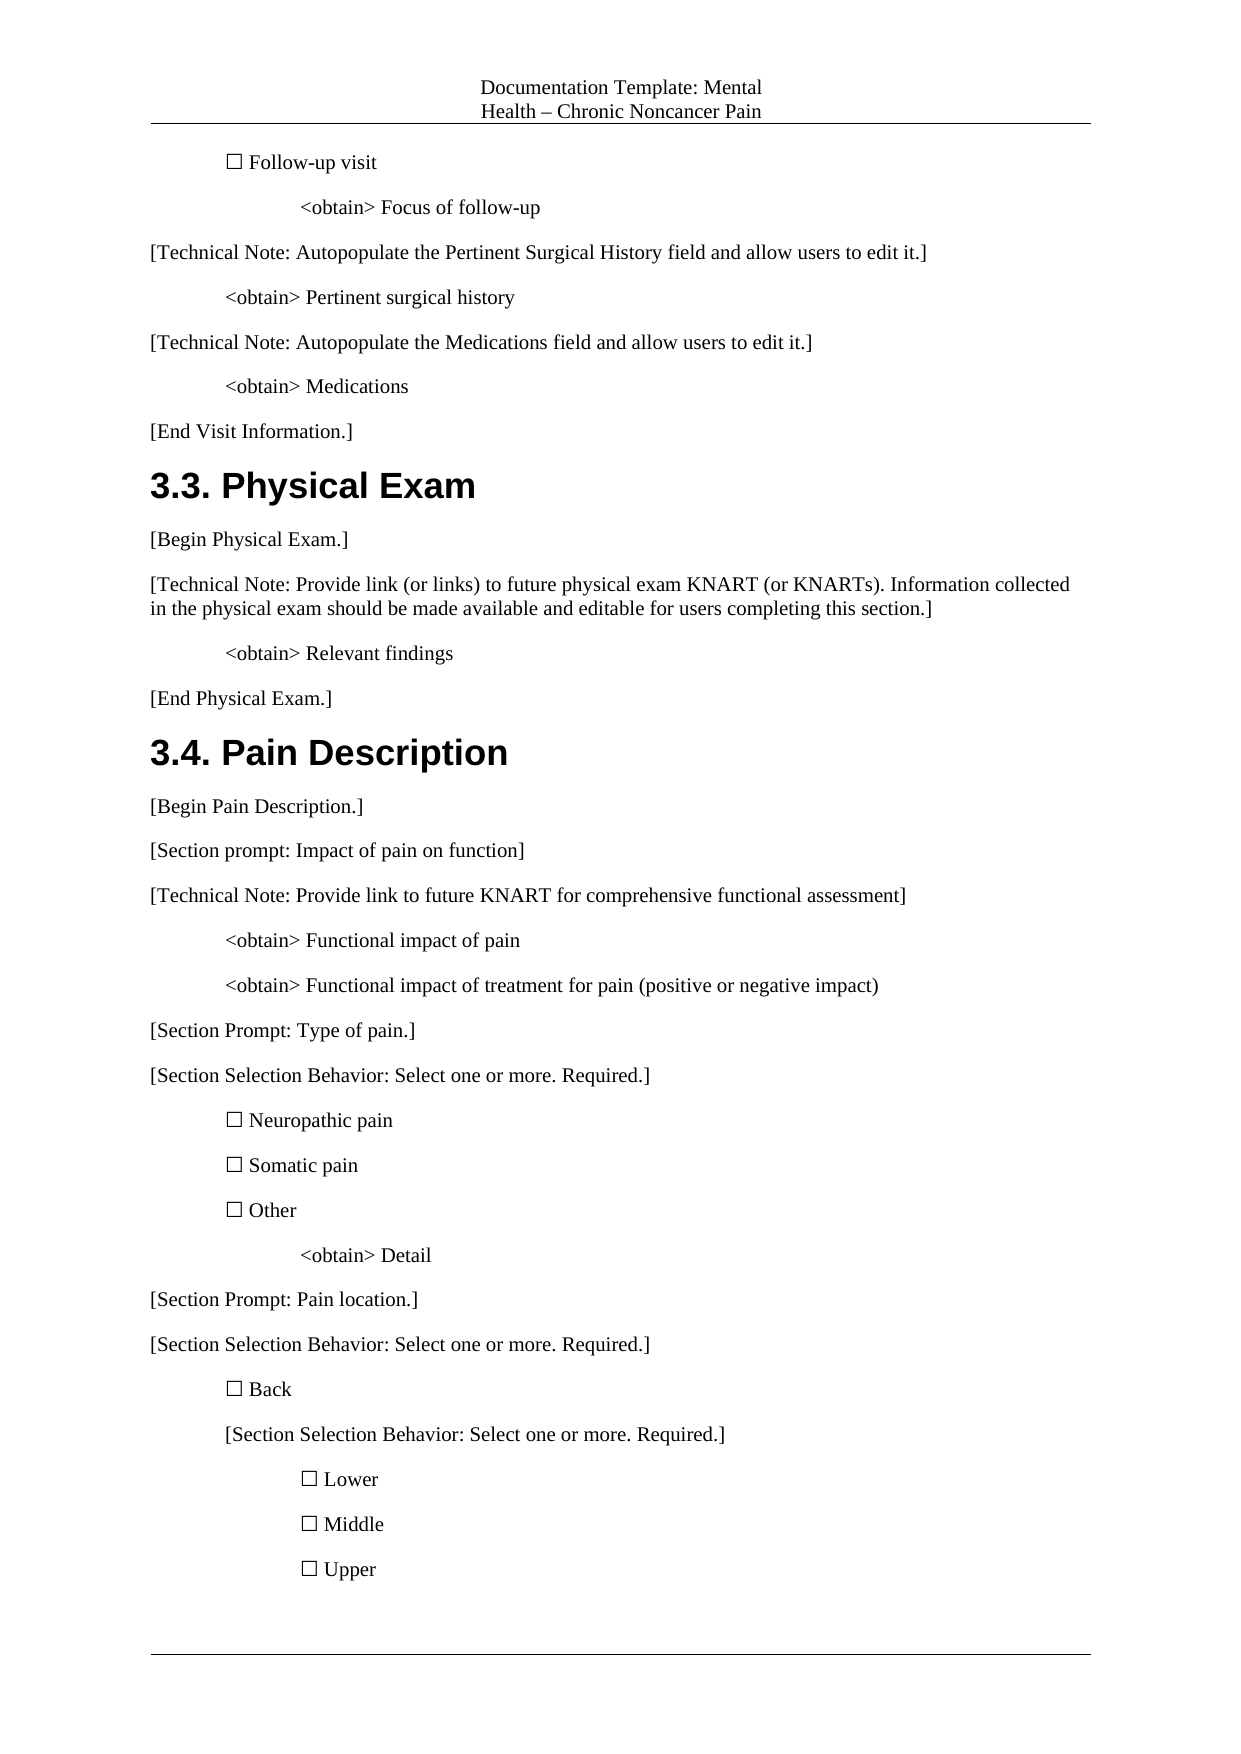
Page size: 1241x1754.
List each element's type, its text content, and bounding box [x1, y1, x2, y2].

text [End Visit Information.] [150, 419, 1090, 443]
text 3.3. Physical Exam [150, 464, 1090, 506]
text [Begin Physical Exam.] [150, 527, 1090, 551]
text [Technical Note: Autopopulate the Medications field and allow users to edit it.] [150, 329, 1090, 354]
text ☐ Upper [300, 1557, 940, 1581]
text [Technical Note: Provide link (or links) to future physical exam KNART (or KNARTs). Information collected in the physical exam should be made available and editable for users completing this section.] [150, 572, 1090, 620]
text [Section Prompt: Type of pain.] [150, 1018, 1090, 1042]
text <obtain> Medications [225, 374, 1015, 398]
text ☐ Somatic pain [225, 1153, 1015, 1177]
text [225, 1422, 1015, 1446]
text <obtain> Pertinent surgical history [225, 285, 1015, 309]
text ☐ Other [225, 1198, 1015, 1222]
text 3.4. Pain Description [150, 731, 1090, 773]
text <obtain> Focus of follow-up [300, 195, 940, 219]
text [Section Prompt: Pain location.] [150, 1287, 1090, 1311]
text <obtain> Functional impact of pain [225, 928, 1015, 952]
text ☐ Neuropathic pain [225, 1108, 1015, 1132]
text [Section prompt: Impact of pain on function] [150, 838, 1090, 862]
text ☐ Follow-up visit [225, 150, 1015, 174]
text [Section Selection Behavior: Select one or more. Required.] [150, 1063, 1090, 1087]
text ☐ Lower [300, 1467, 940, 1491]
text [Technical Note: Autopopulate the Pertinent Surgical History field and allow users to edit it.] [150, 240, 1090, 264]
text <obtain> Relevant findings [225, 641, 1015, 665]
text [Section Selection Behavior: Select one or more. Required.] [150, 1332, 1090, 1356]
text <obtain> Functional impact of treatment for pain (positive or negative impact) [225, 973, 1015, 997]
text ☐ Middle [300, 1512, 940, 1536]
text [Begin Pain Description.] [150, 793, 1090, 818]
text ☐ Back [225, 1377, 1015, 1401]
text [Technical Note: Provide link to future KNART for comprehensive functional assessment] [150, 883, 1090, 907]
text <obtain> Detail [300, 1242, 940, 1267]
text [End Physical Exam.] [150, 686, 1090, 710]
